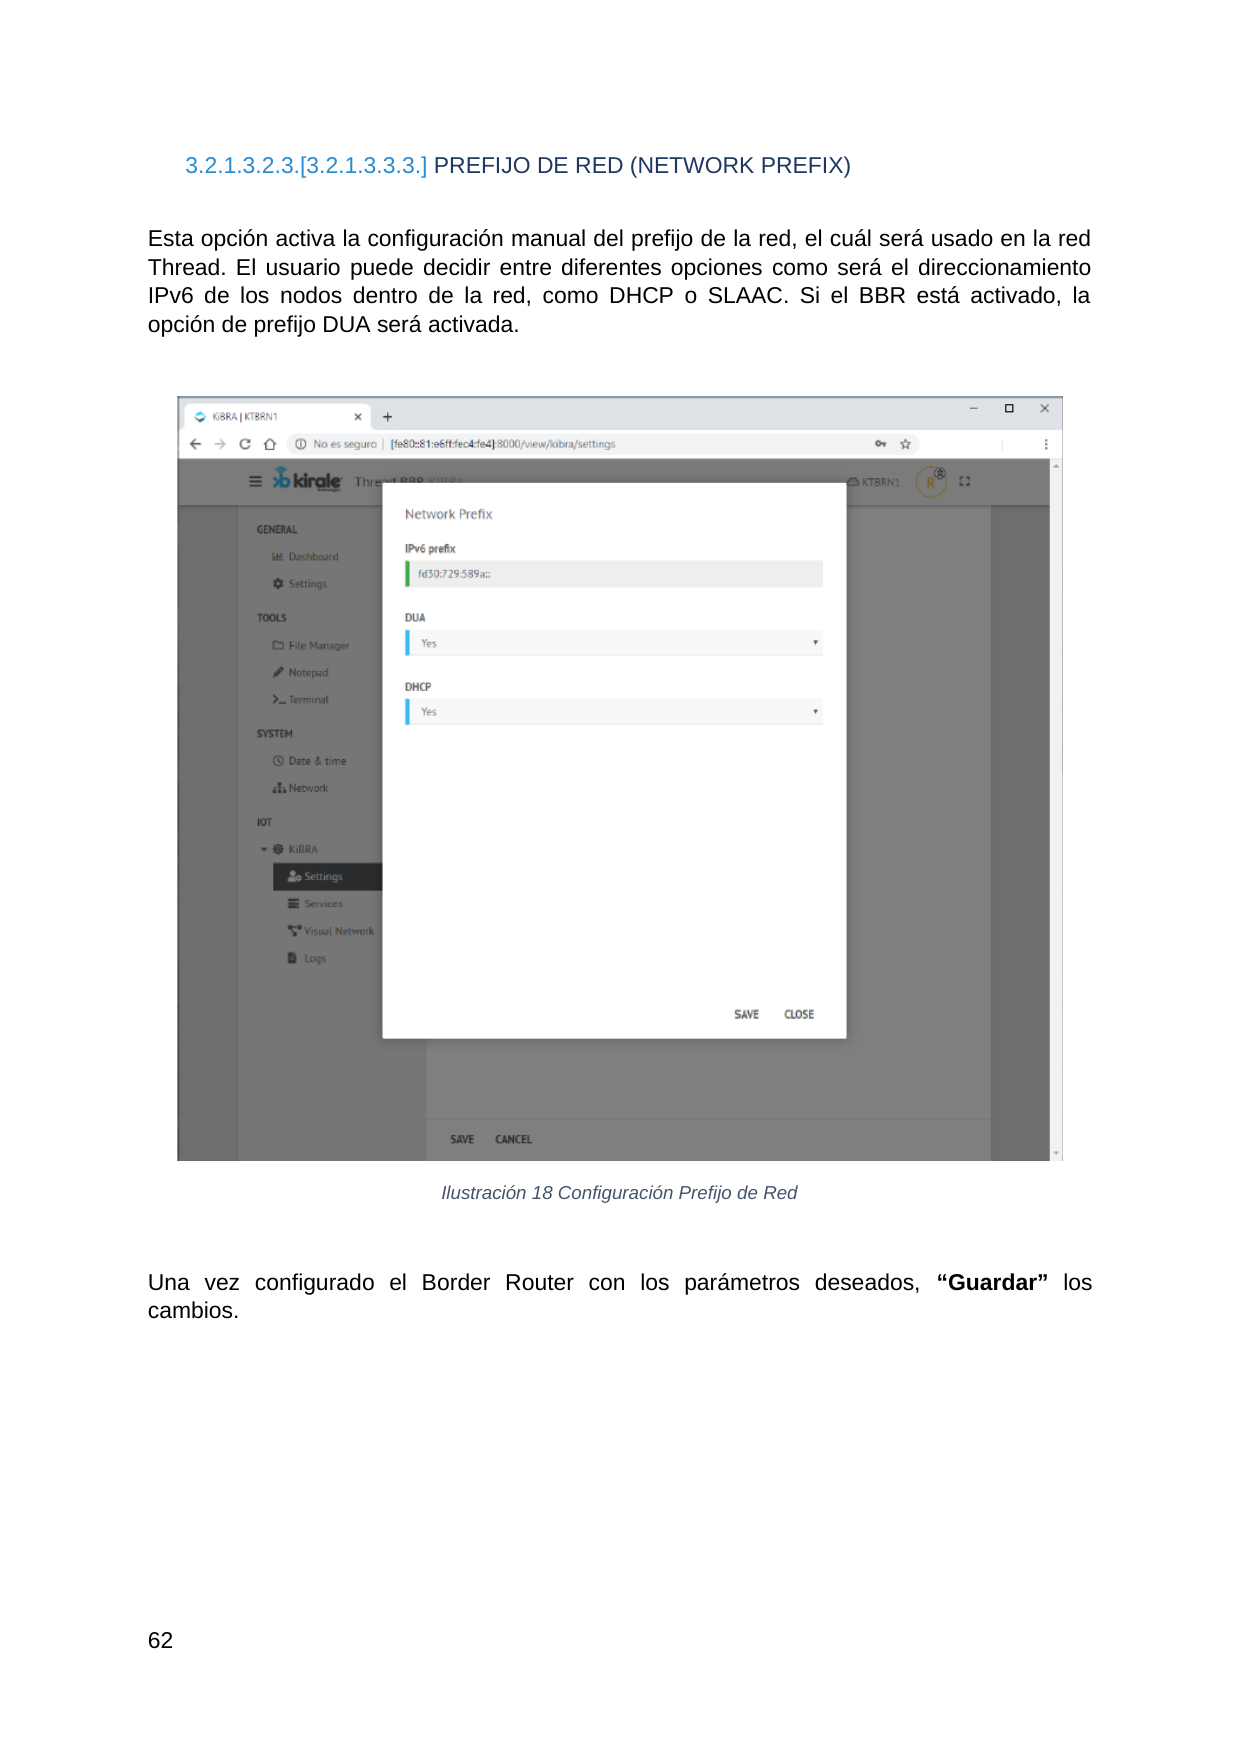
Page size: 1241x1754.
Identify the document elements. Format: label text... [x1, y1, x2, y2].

subtitle PREFIJO DE RED (NETWORK PREFIX) [185, 152, 1092, 178]
text Esta opción activa la configuración manual del prefijo de la red, el cuál será usado en la red Thread. El usuario puede decidir entre diferentes opciones como será el direccionamiento IPv6 de los nodos dentro de la red, como DHCP o SLAAC. Si el BBR está activado, la opción de prefijo DUA será activada. [148, 225, 1092, 337]
picture [177, 396, 1063, 1161]
text Una vez configurado el Border Router con los parámetros deseados, “Guardar” los cambios. [148, 1269, 1092, 1324]
